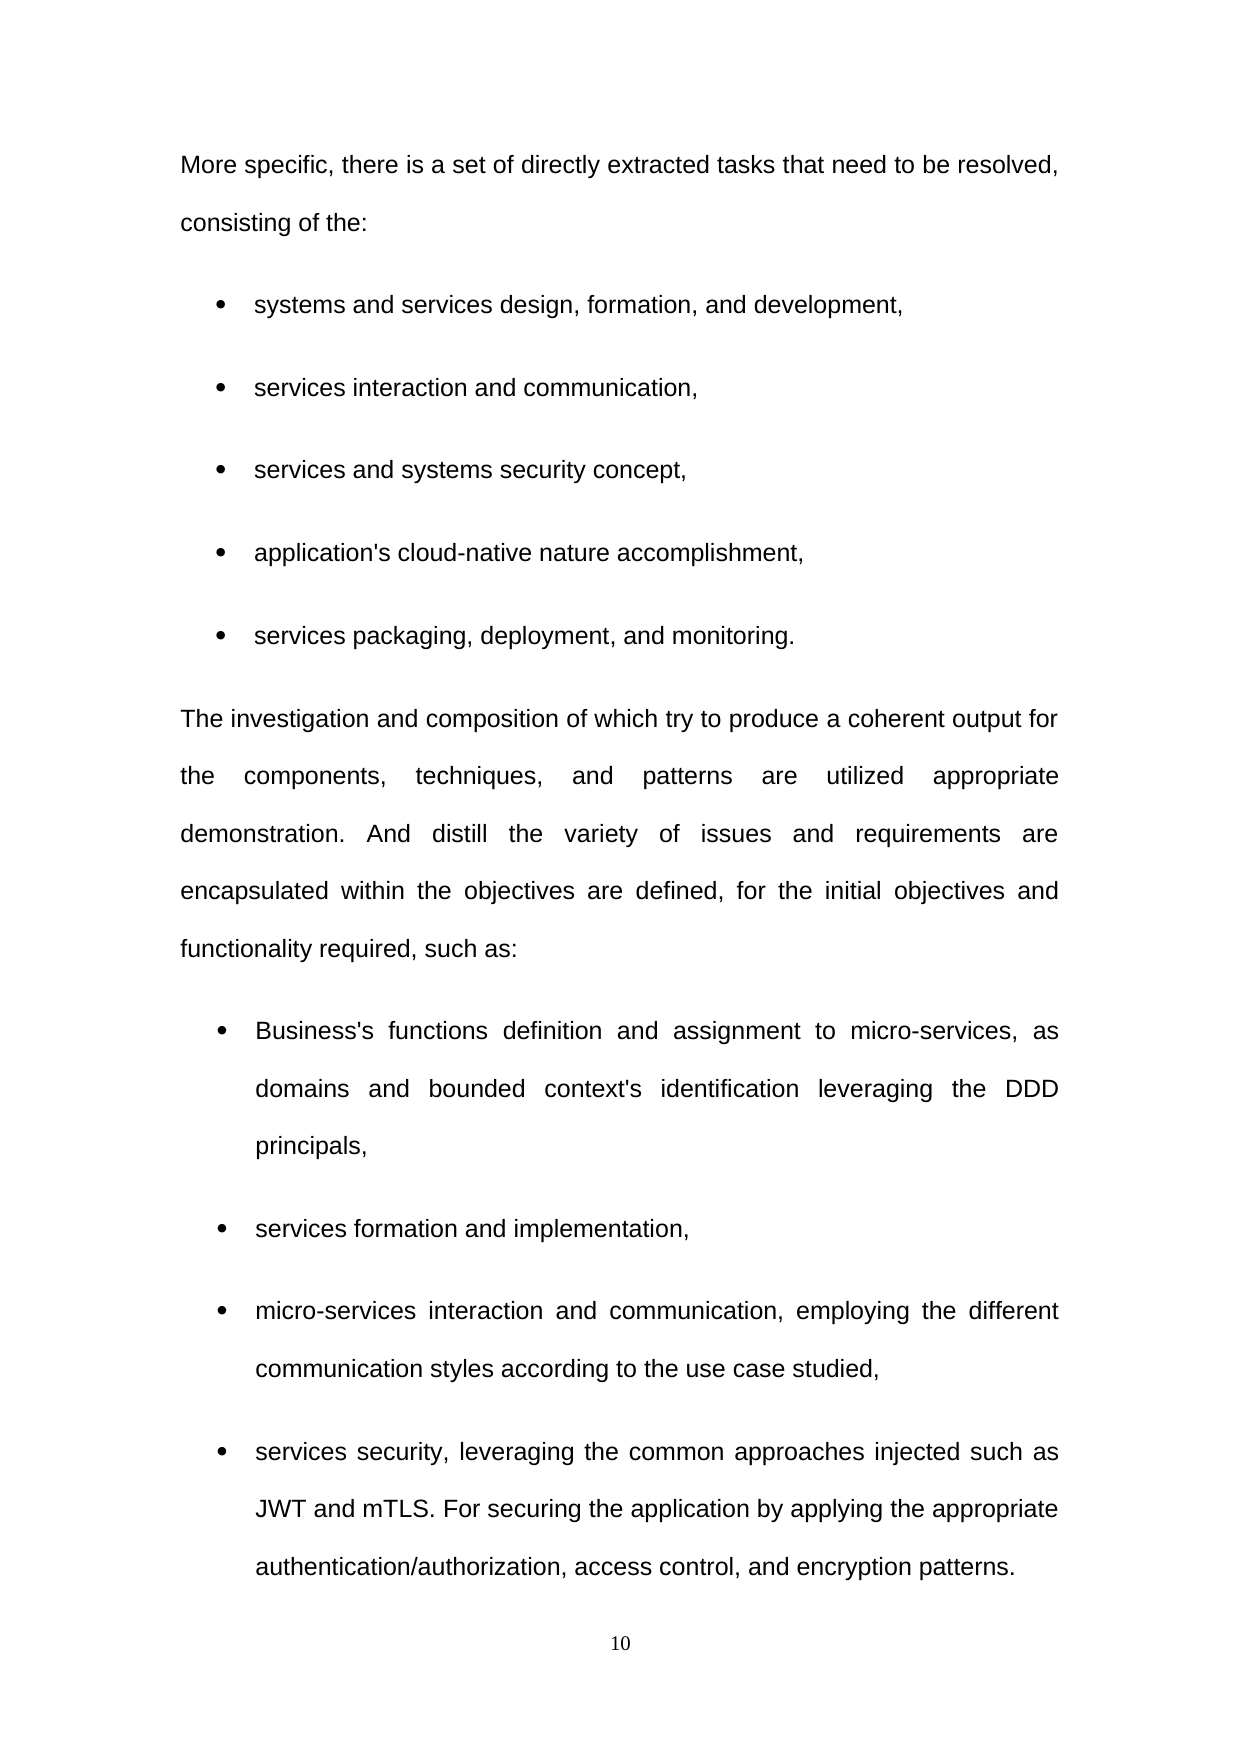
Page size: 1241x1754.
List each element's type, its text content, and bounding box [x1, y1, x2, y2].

list services interaction and communication, [216, 373, 1060, 402]
list services formation and implementation, [218, 1214, 1060, 1242]
text The investigation and composition of which try to produce a coherent output for the components, techniques, and patterns are utilized appropriate demonstration. And distill the variety of issues and requirements are encapsulated within the objectives are defined, for the initial objectives and functionality required, such as: [180, 703, 1060, 962]
text More specific, there is a set of directly extracted tasks that need to be resolved, consisting of the: [180, 150, 1060, 236]
list services packaging, deployment, and monitoring. [216, 621, 1060, 650]
list services and systems security concept, [216, 455, 1060, 484]
list systems and services design, formation, and development, [216, 290, 1060, 319]
list Business's functions definition and assignment to micro-services, as domains and bounded context's identification leveraging the DDD principals, [218, 1016, 1060, 1160]
list services security, leveraging the common approaches injected such as JWT and mTLS. For securing the application by applying the appropriate authentication/authorization, access control, and encryption patterns. [218, 1436, 1060, 1580]
list micro-services interaction and communication, employing the different communication styles according to the use case studied, [218, 1296, 1060, 1383]
list application's cloud-native nature accomplishment, [216, 538, 1060, 567]
